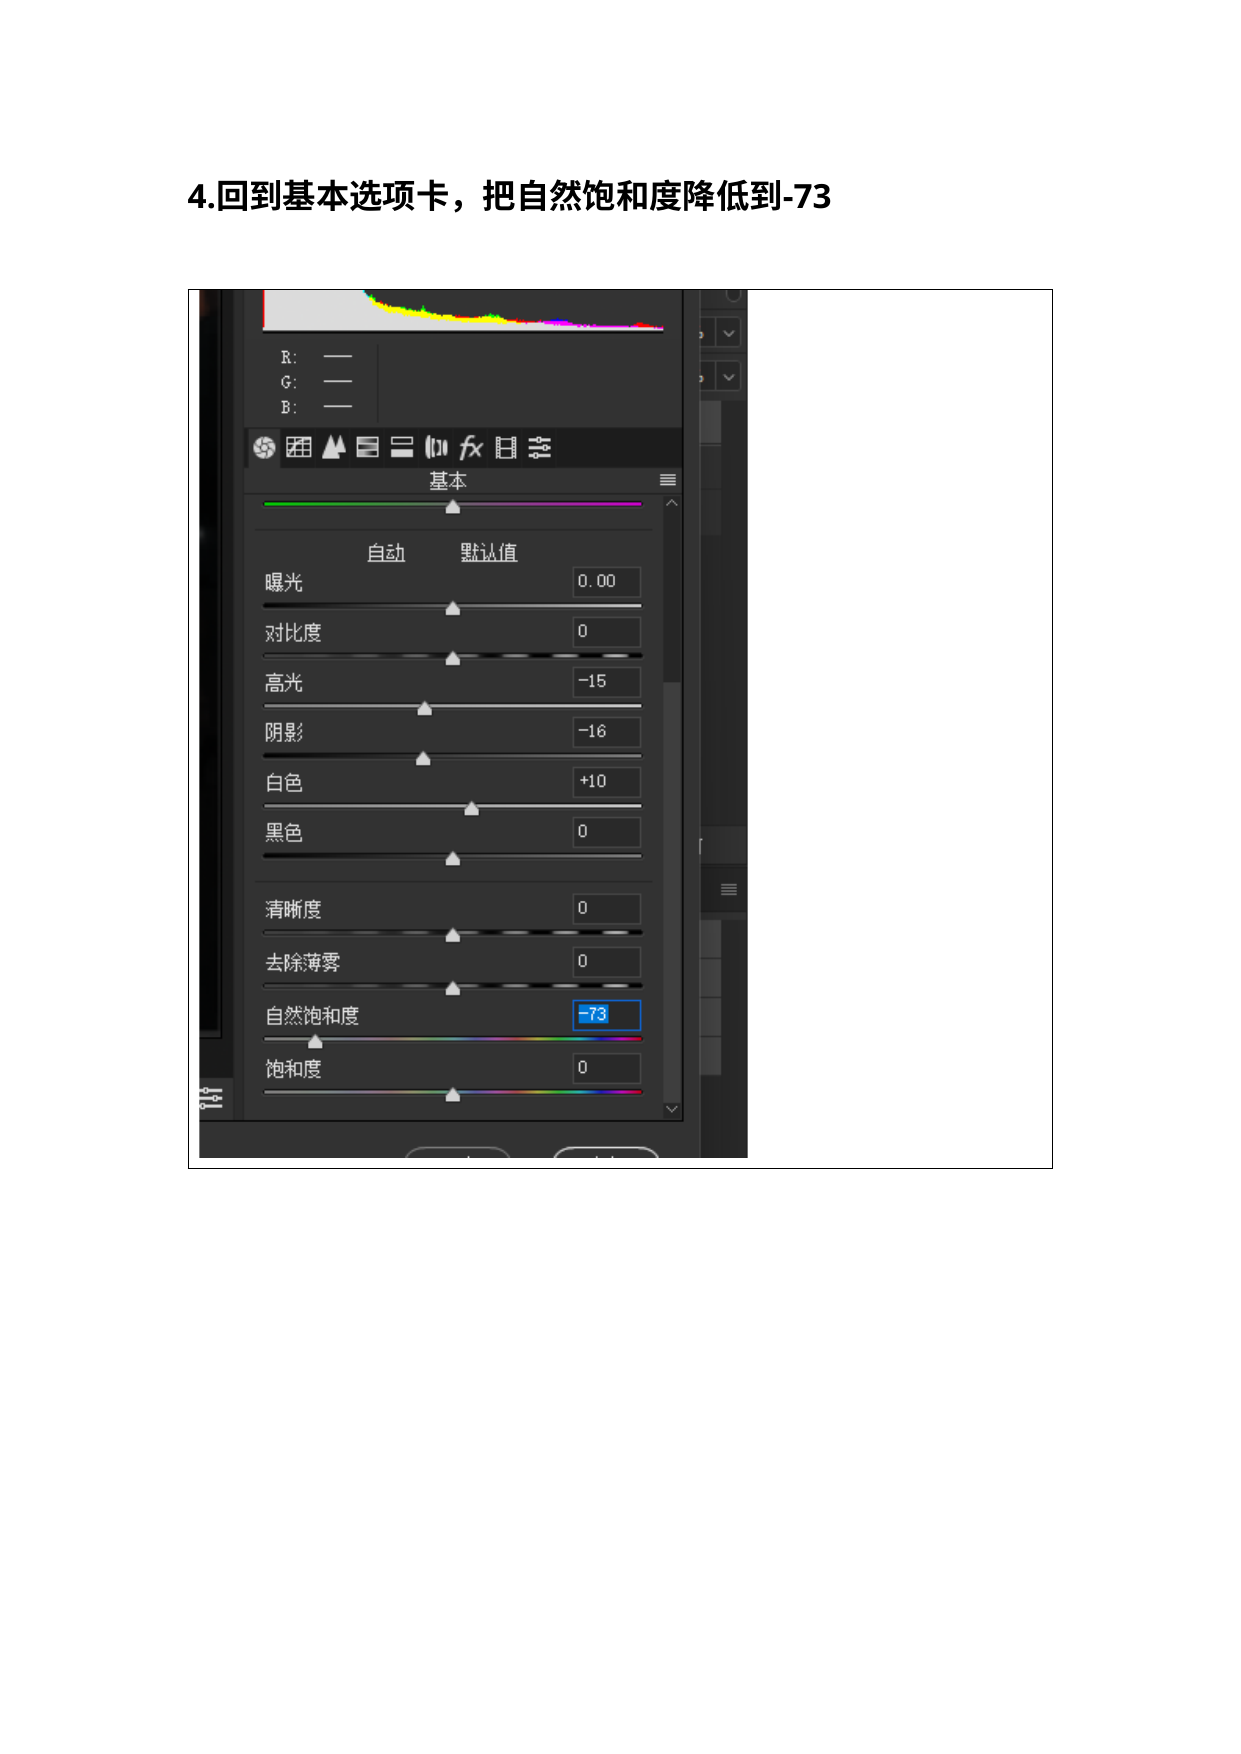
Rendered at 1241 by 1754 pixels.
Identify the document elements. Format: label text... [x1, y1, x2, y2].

subtitle 4.回到基本选项卡，把自然饱和度降低到-73 [187, 162, 1053, 227]
picture [199, 290, 748, 1158]
table_header [189, 290, 1052, 1168]
